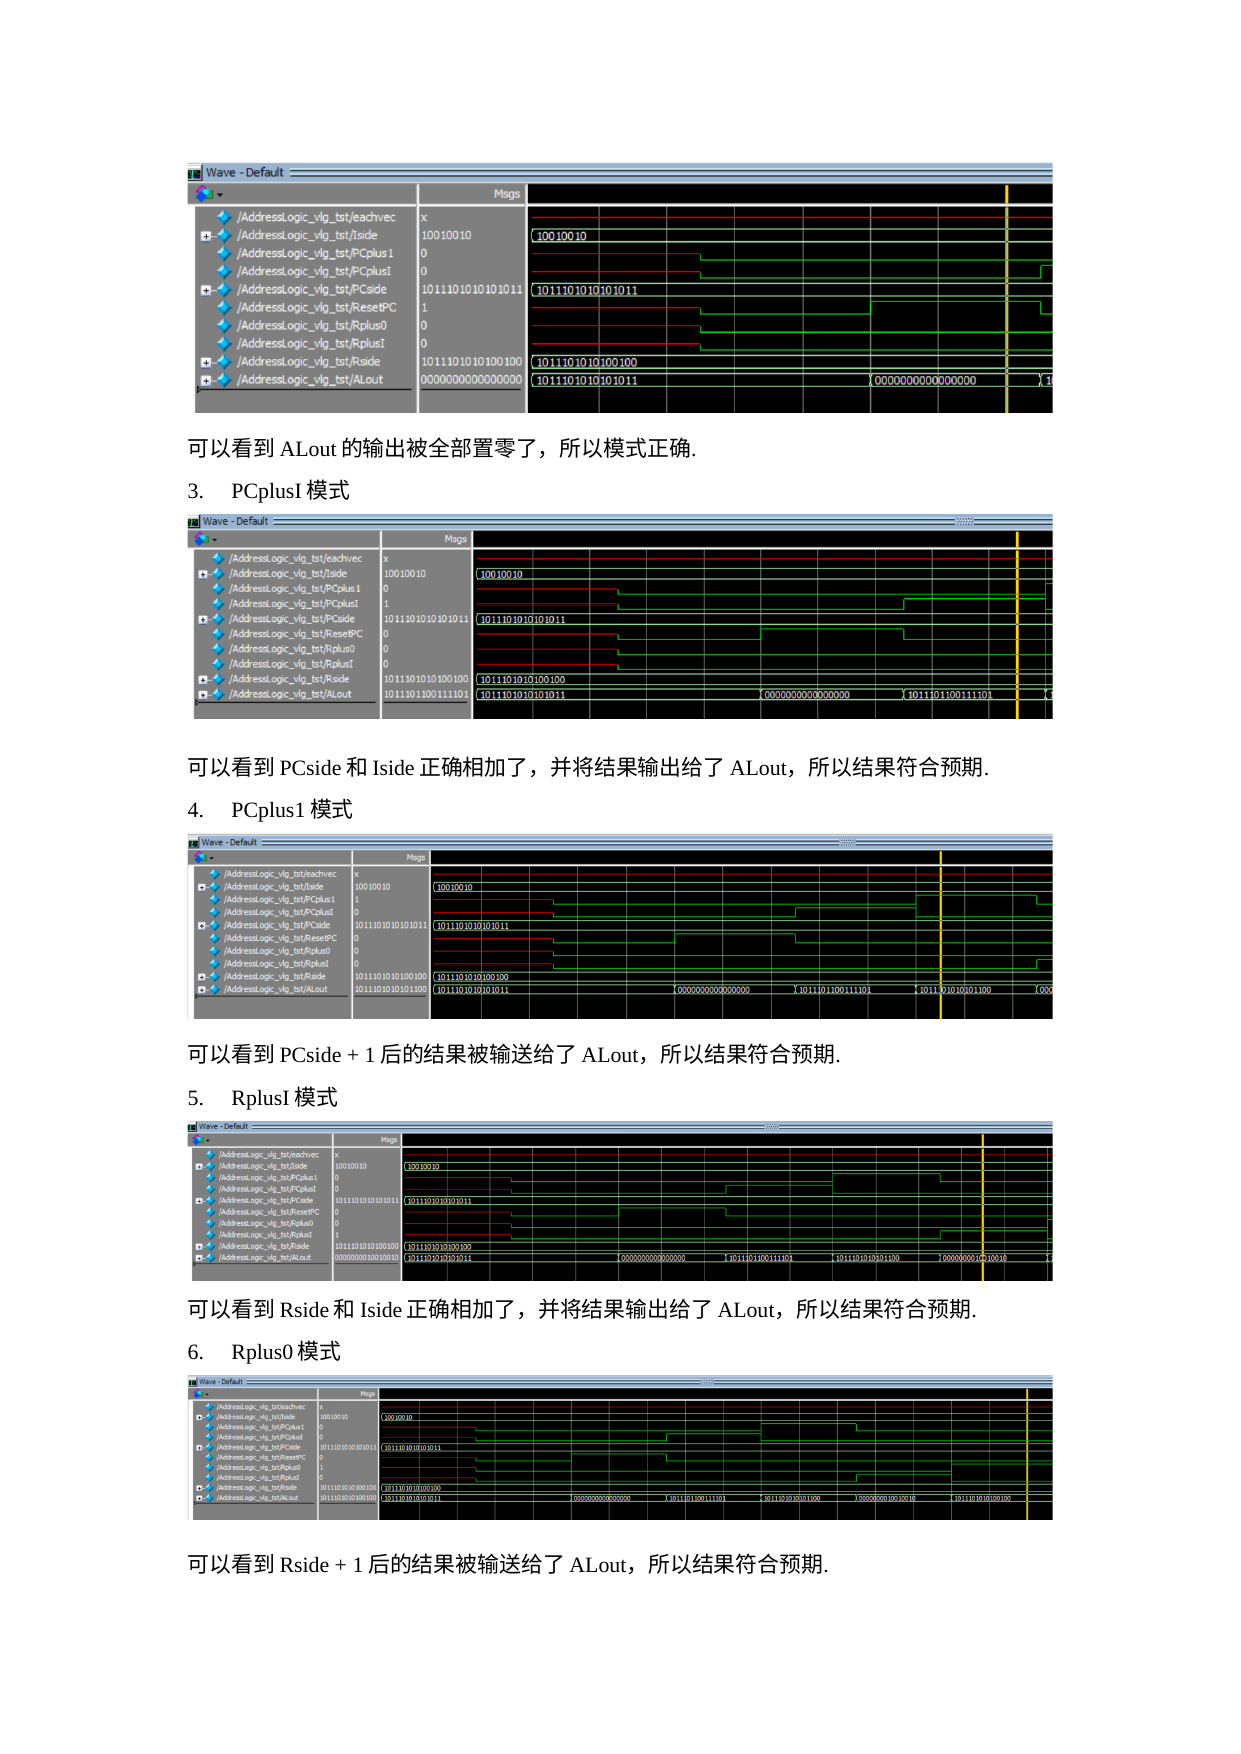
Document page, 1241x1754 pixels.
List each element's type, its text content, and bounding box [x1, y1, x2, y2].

picture [187, 1121, 1053, 1281]
text 可以看到Rside和Iside正确相加了，并将结果输出给了ALout，所以结果符合预期. [187, 1292, 1053, 1324]
list Rplus0模式 [187, 1334, 1053, 1366]
text 可以看到PCside和Iside正确相加了，并将结果输出给了ALout，所以结果符合预期. [187, 750, 1053, 782]
picture [187, 833, 1053, 1019]
text 可以看到Rside + 1后的结果被输送给了ALout，所以结果符合预期. [187, 1546, 1053, 1579]
text 可以看到ALout的输出被全部置零了，所以模式正确. [187, 430, 1053, 463]
picture [187, 1375, 1053, 1520]
picture [187, 162, 1053, 413]
picture [187, 514, 1053, 719]
text 可以看到PCside + 1后的结果被输送给了ALout，所以结果符合预期. [187, 1037, 1053, 1069]
list PCplus1模式 [187, 792, 1053, 824]
list RplusI模式 [187, 1079, 1053, 1112]
list PCplusI模式 [187, 472, 1053, 505]
